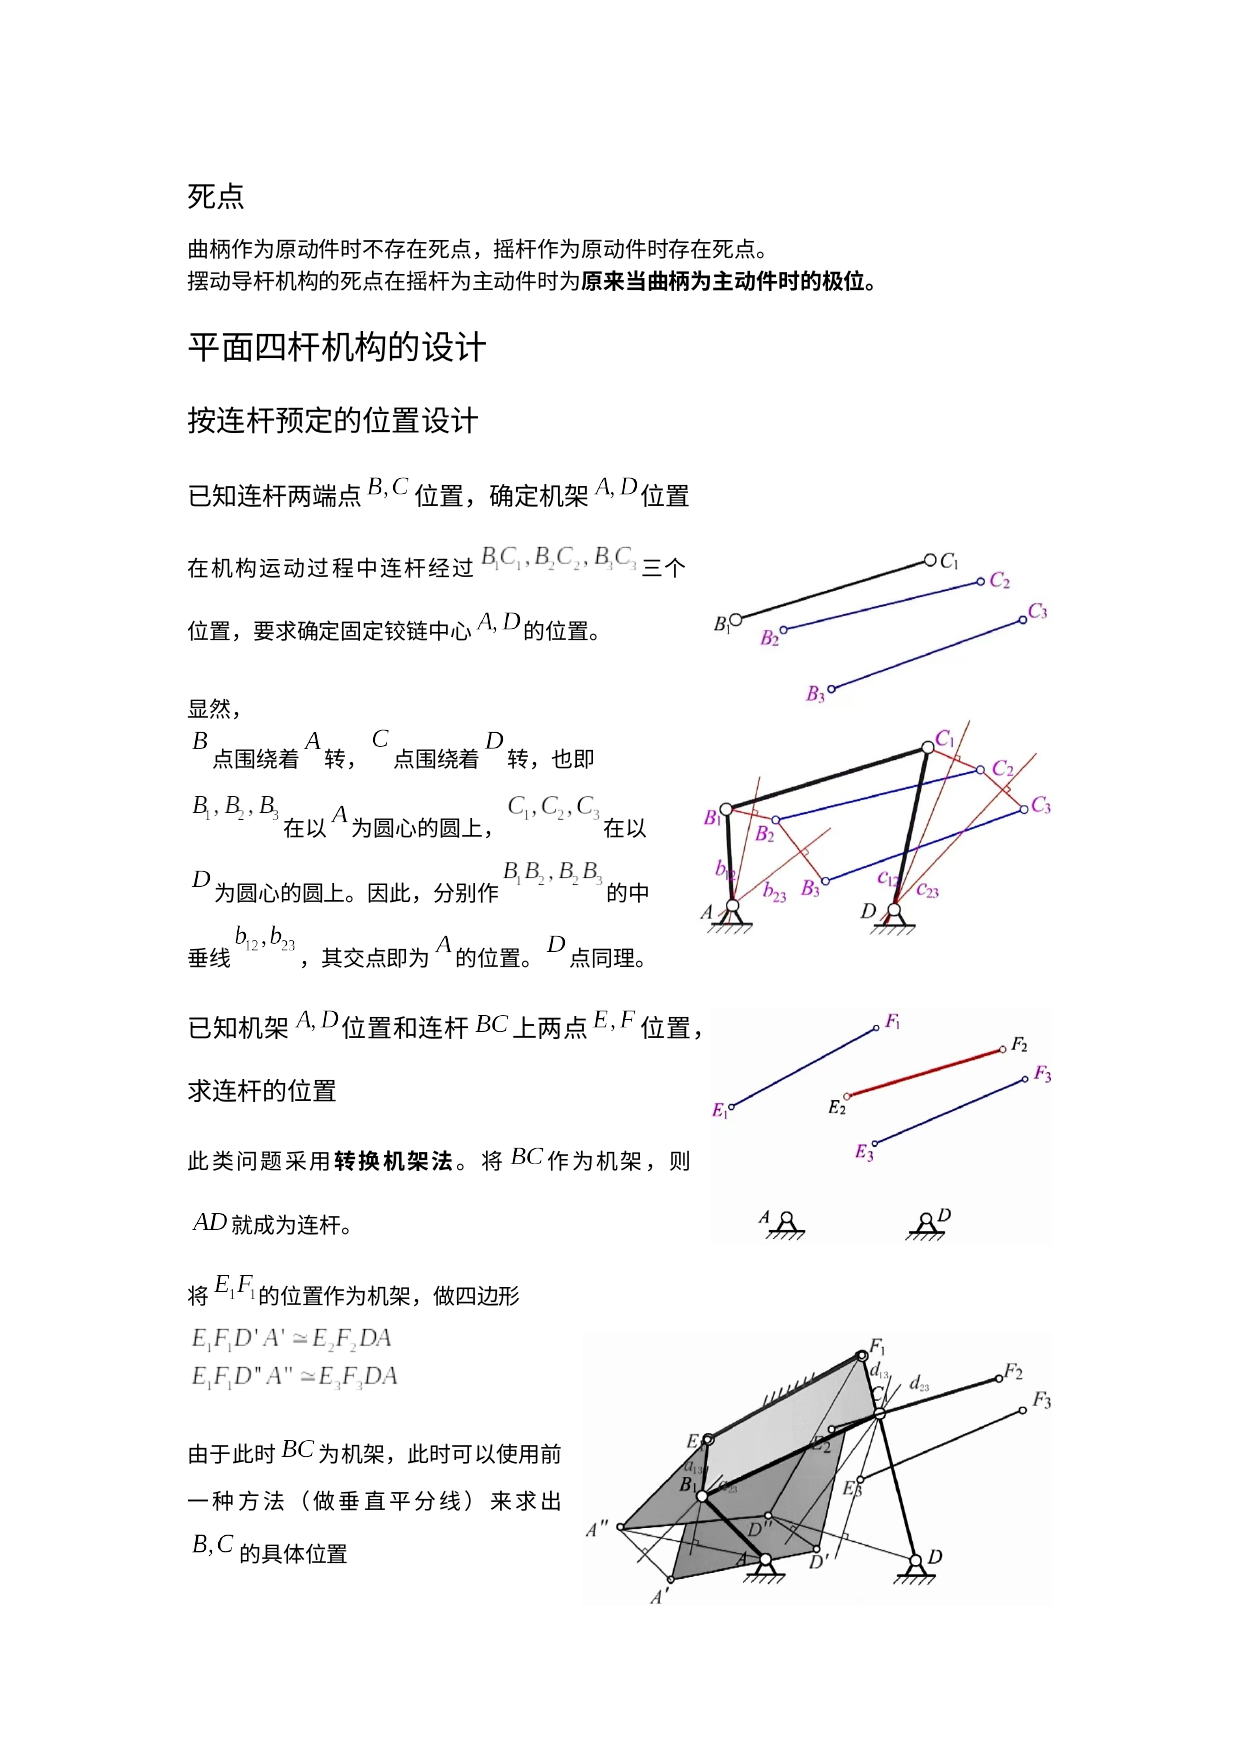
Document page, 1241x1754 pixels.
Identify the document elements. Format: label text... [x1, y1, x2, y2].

subtitle 平面四杆机构的设计 [187, 313, 1053, 378]
text 此类问题采用转换机架法。将作为机架，则就成为连杆。 [187, 1126, 1053, 1256]
text 由于此时为机架，此时可以使用前一种方法（做垂直平分线）来求出的具体位置 [187, 1419, 582, 1581]
text 将的位置作为机架，做四边形 [187, 1256, 1053, 1321]
text 摆动导杆机构的死点在摇杆为主动件时为原来当曲柄为主动件时的极位。 [187, 264, 1053, 296]
subtitle 已知连杆两端点位置，确定机架位置 [187, 459, 1053, 524]
text 曲柄作为原动件时不存在死点，摇杆作为原动件时存在死点。 [187, 231, 1053, 264]
text 在机构运动过程中连杆经过三个位置，要求确定固定铰链中心的位置。 [187, 529, 1053, 659]
picture [692, 717, 1053, 938]
subtitle 按连杆预定的位置设计 [187, 386, 1053, 451]
picture [705, 544, 1053, 708]
picture [710, 1008, 1052, 1245]
picture [582, 1333, 1053, 1606]
subtitle 已知机架位置和连杆上两点位置，求连杆的位置 [187, 992, 1053, 1122]
text 显然， [187, 691, 1053, 724]
subtitle 死点 [187, 162, 1053, 227]
